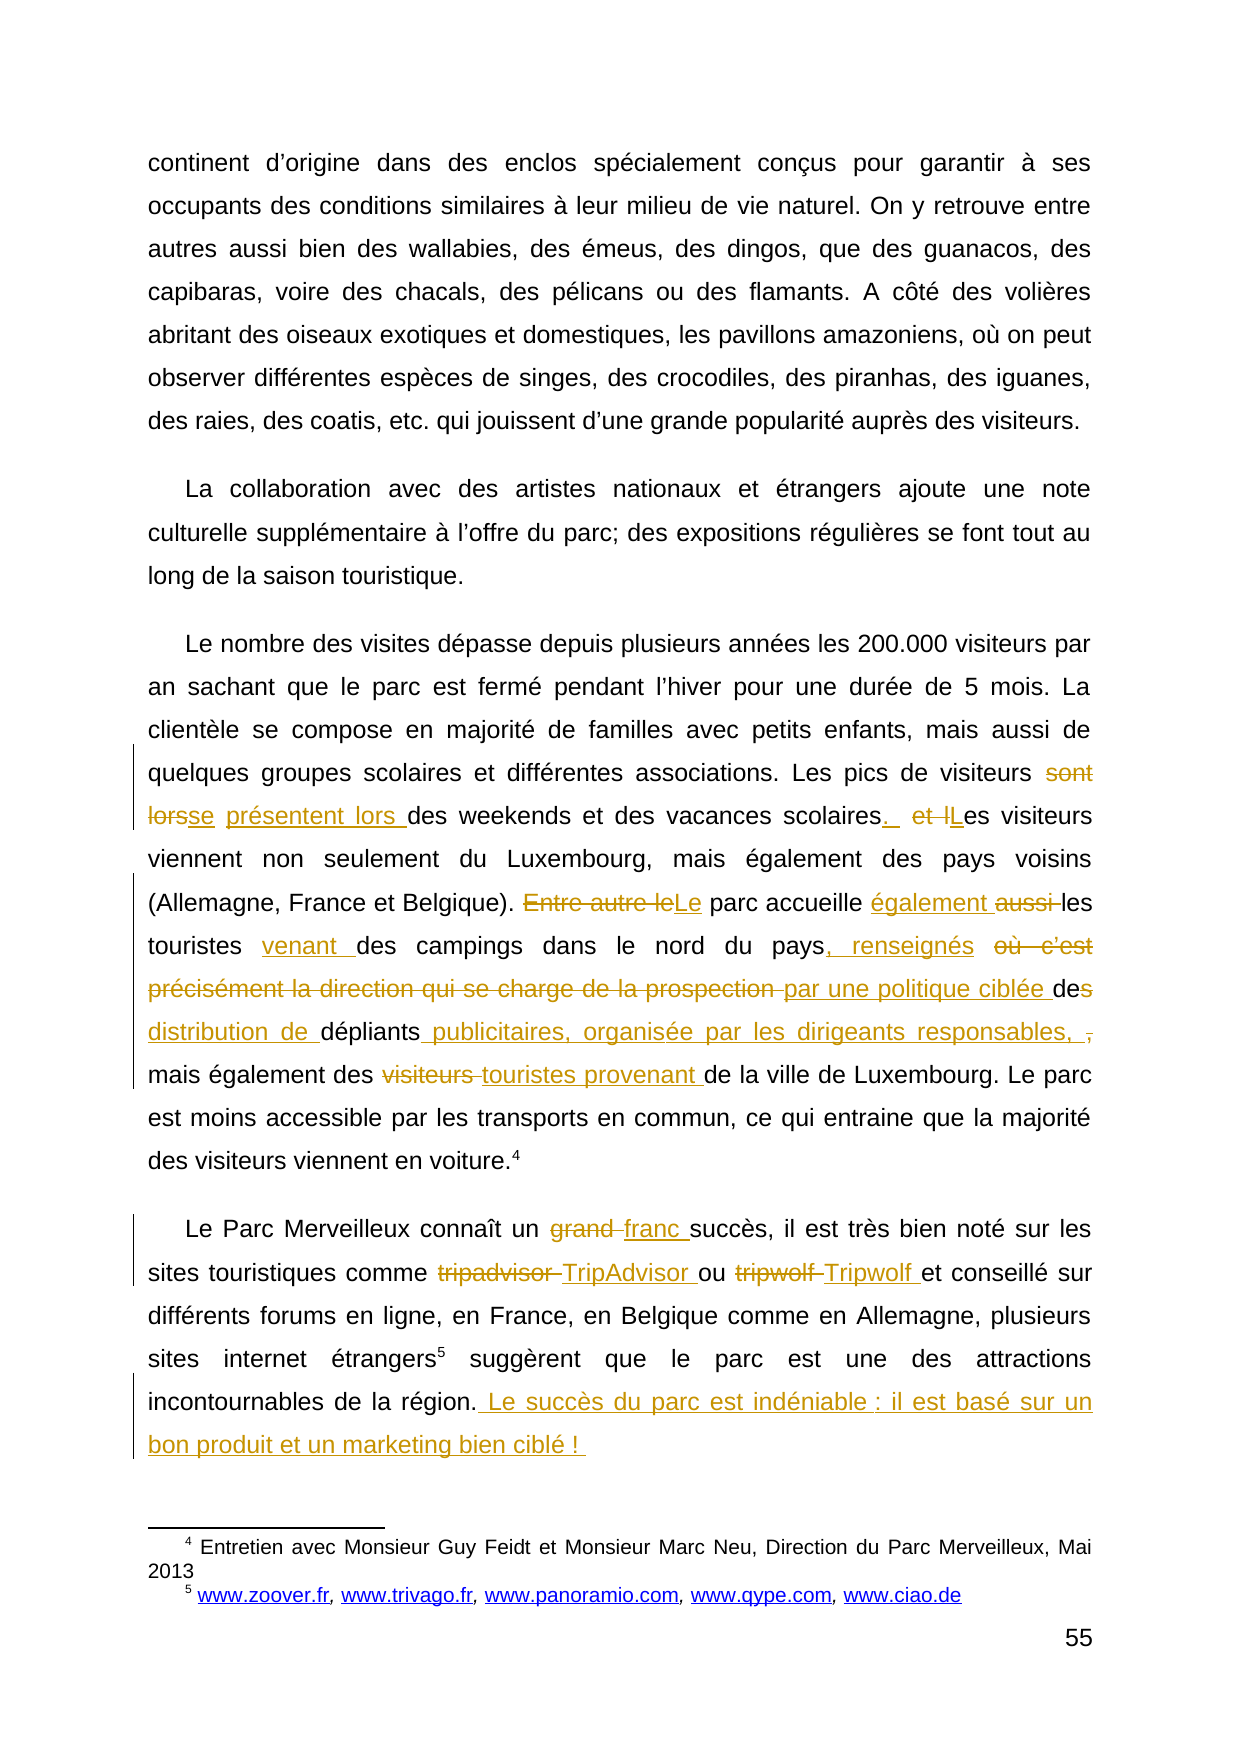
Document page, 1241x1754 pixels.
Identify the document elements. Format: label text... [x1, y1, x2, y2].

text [148, 148, 1093, 435]
text Le Parc Merveilleux connaît un succès, il est très bien noté sur les sites touristiques comme ou et conseillé sur différents forums en ligne, en France, en Belgique comme en Allemagne, plusieurs sites internet étrangers suggèrent que le parc est une des attractions incontournables de la région. [148, 1214, 1093, 1459]
text La collaboration avec des artistes nationaux et étrangers ajoute une note culturelle supplémentaire à l’offre du parc; des expositions régulières se font tout au long de la saison touristique. [148, 474, 1093, 589]
text Le nombre des visites dépasse depuis plusieurs années les 200.000 visiteurs par an sachant que le parc est fermé pendant l’hiver pour une durée de 5 mois. La clientèle se compose en majorité de familles avec petits enfants, mais aussi de quelques groupes scolaires et différentes associations. Les pics de visiteurs des weekends et des vacances scolaires es visiteurs viennent non seulement du Luxembourg, mais également des pays voisins (Allemagne, France et Belgique). parc accueille les touristes des campings dans le nord du pays de dépliantsmais également des de la ville de Luxembourg. Le parc est moins accessible par les transports en commun, ce qui entraine que la majorité des visiteurs viennent en voiture. [148, 629, 1093, 1175]
